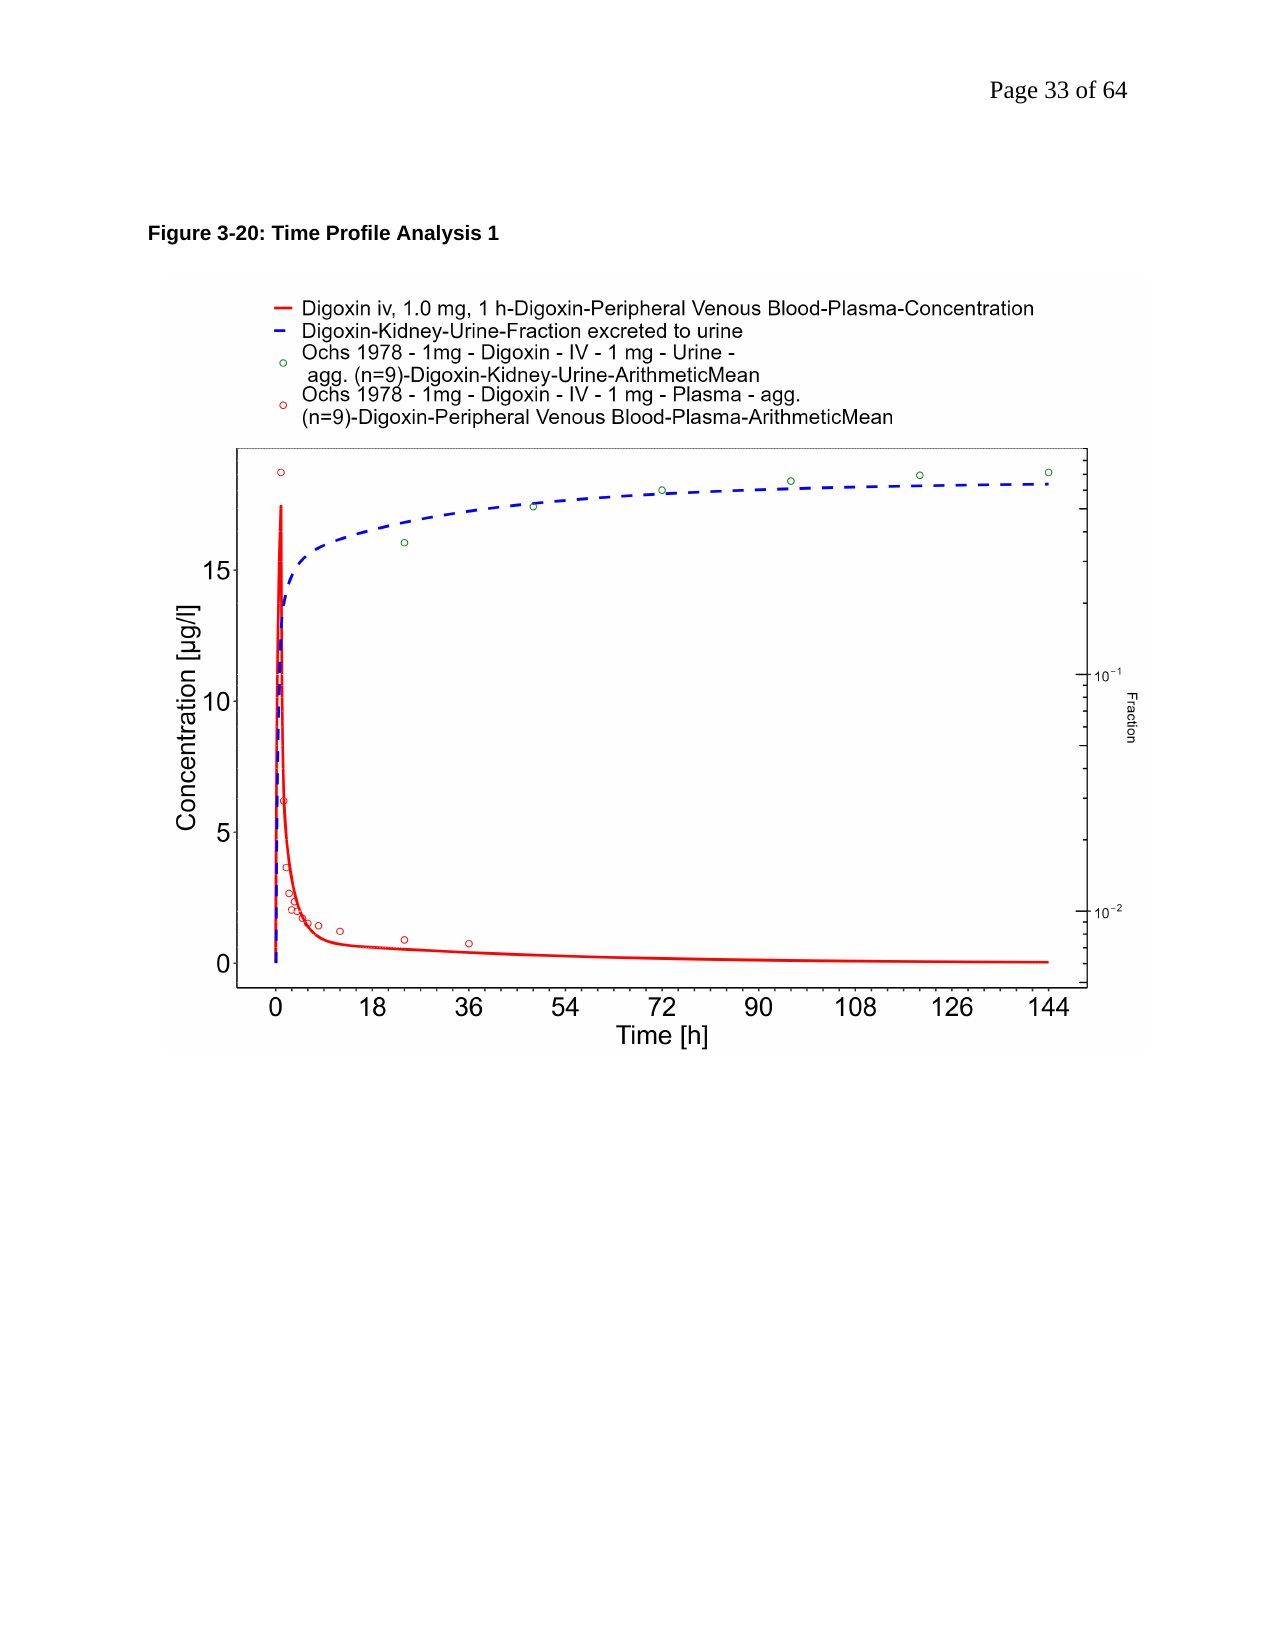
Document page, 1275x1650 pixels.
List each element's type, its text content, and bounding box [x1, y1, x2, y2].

text Figure 3-20: Time Profile Analysis 1 [148, 221, 1127, 245]
picture [166, 275, 1146, 1054]
